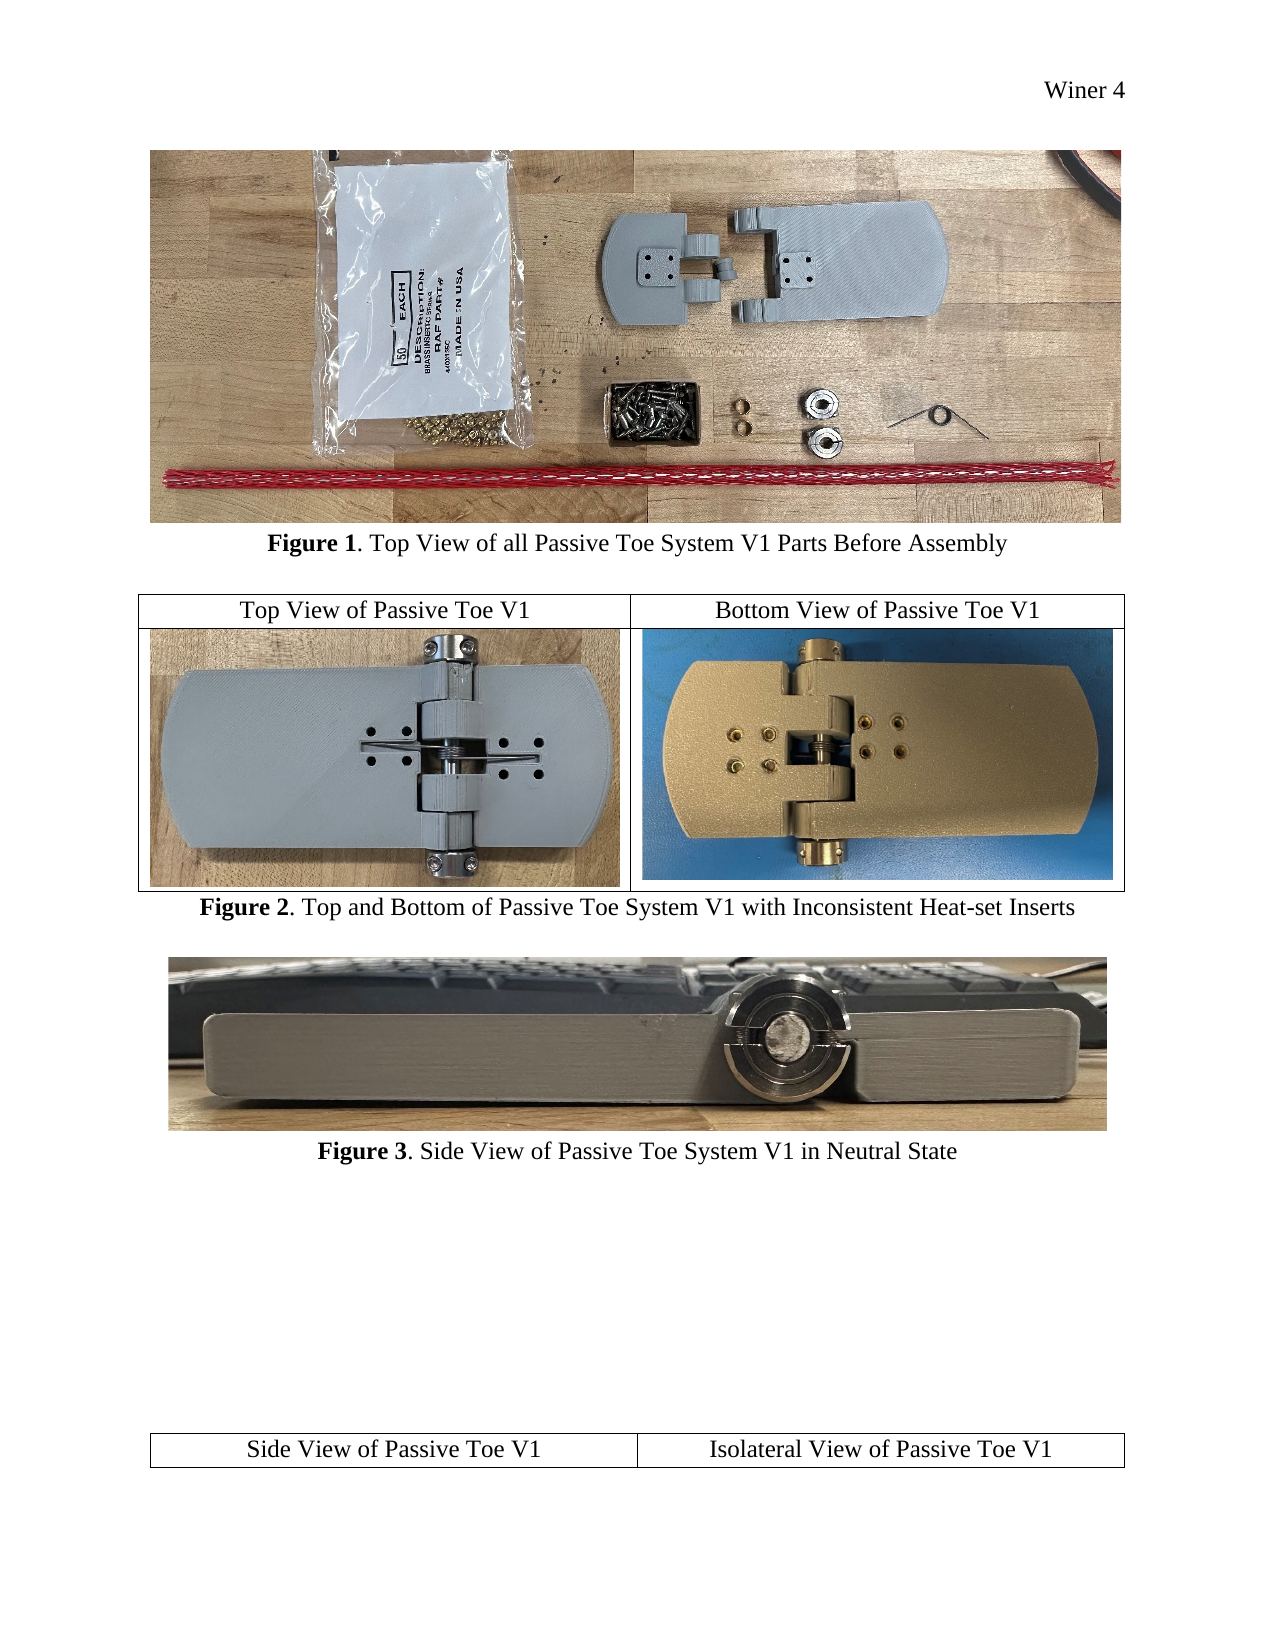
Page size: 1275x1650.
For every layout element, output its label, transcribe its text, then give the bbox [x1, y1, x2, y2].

table_cell [631, 629, 1124, 891]
picture [150, 629, 620, 887]
table_header Isolateral View of Passive Toe V1 [638, 1434, 1124, 1467]
picture [150, 150, 1122, 523]
picture [642, 629, 1113, 880]
text Figure 2. Top and Bottom of Passive Toe System V1 with Inconsistent Heat-set Inserts [150, 892, 1125, 920]
picture [168, 957, 1107, 1131]
text Figure 3. Side View of Passive Toe System V1 in Neutral State [150, 1136, 1125, 1165]
table_header Bottom View of Passive Toe V1 [631, 595, 1124, 628]
table_cell [139, 629, 630, 891]
table_header Top View of Passive Toe V1 [139, 595, 630, 628]
table_header Side View of Passive Toe V1 [151, 1434, 637, 1467]
text Figure 1. Top View of all Passive Toe System V1 Parts Before Assembly [150, 528, 1125, 557]
